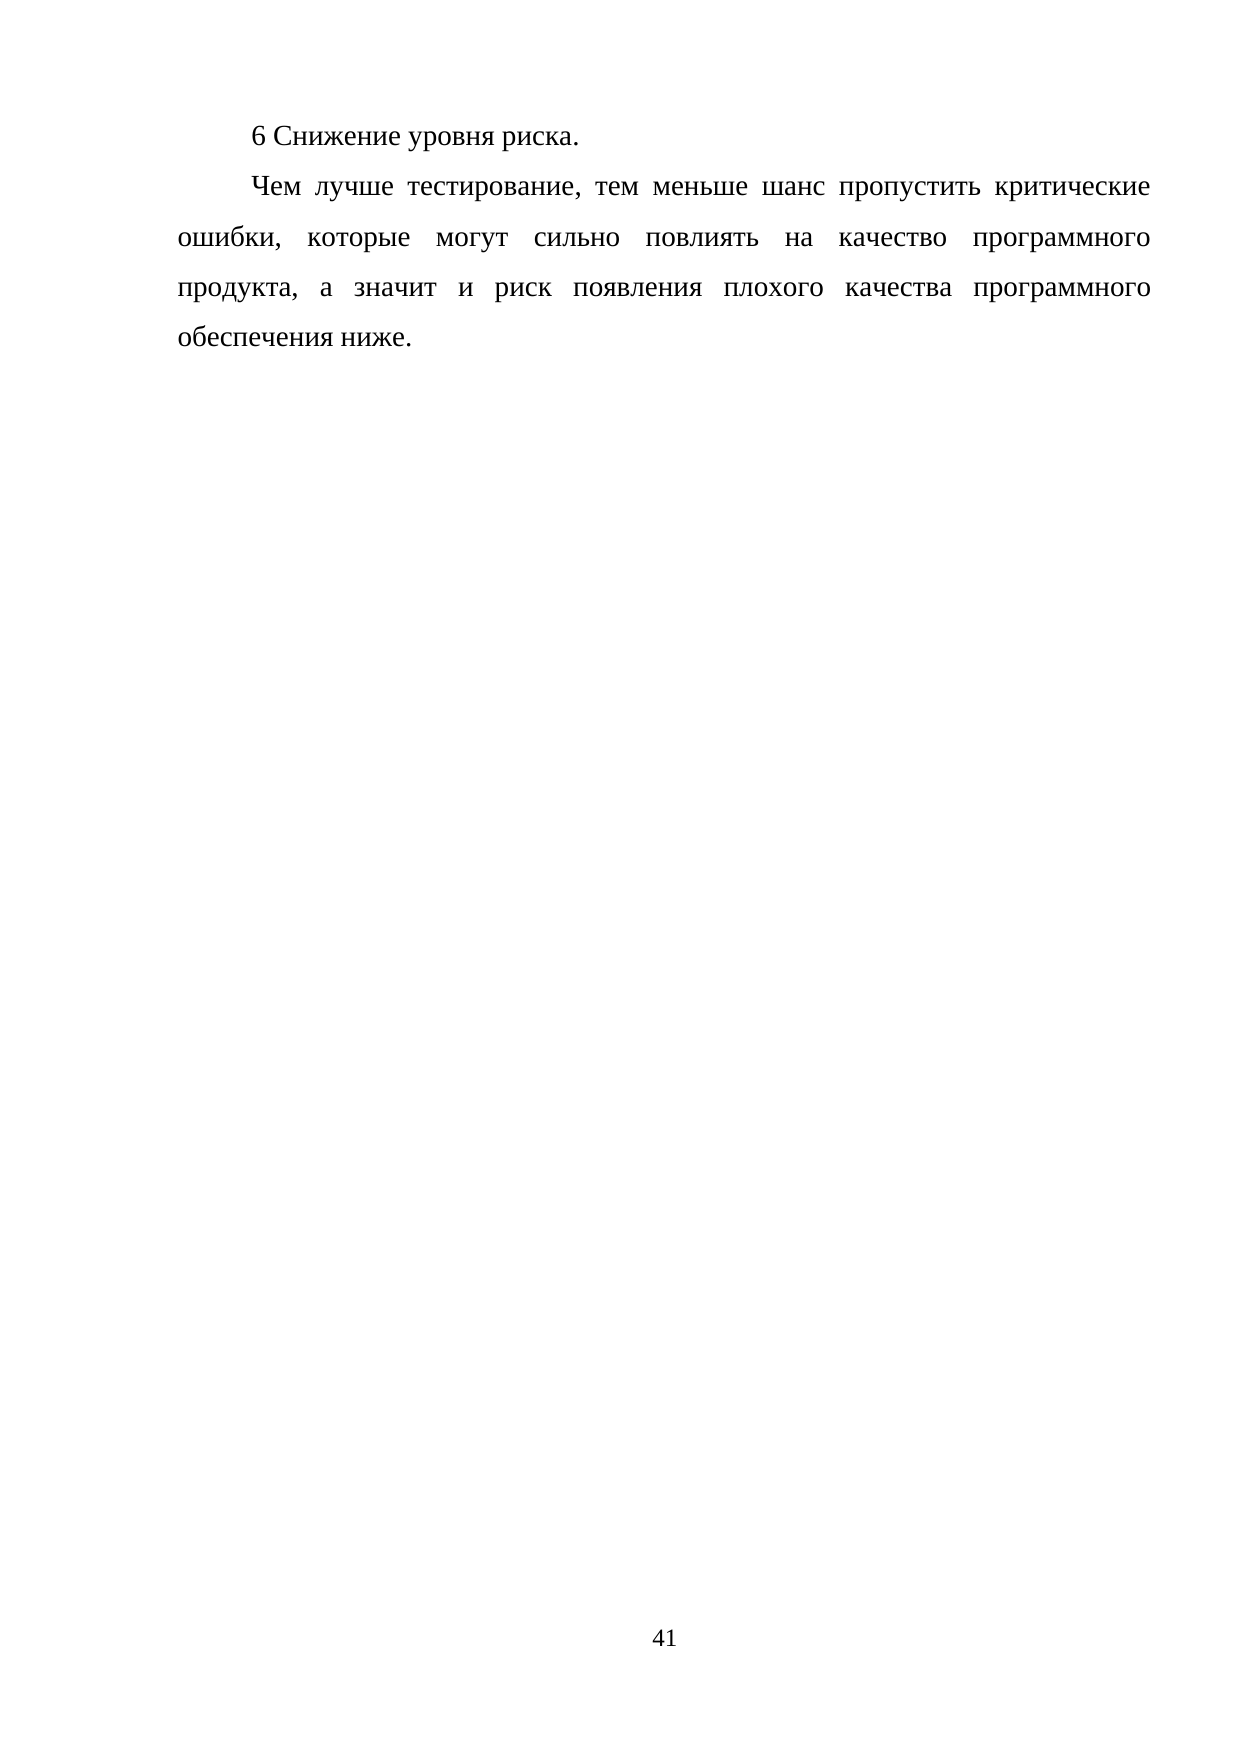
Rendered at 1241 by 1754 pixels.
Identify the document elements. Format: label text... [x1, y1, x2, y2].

text Чем лучше тестирование, тем меньше шанс пропустить критические ошибки, которые могут сильно повлиять на качество программного продукта, а значит и риск появления плохого качества программного обеспечения ниже. [177, 168, 1152, 353]
text 6 Снижение уровня риска. [177, 118, 1152, 152]
